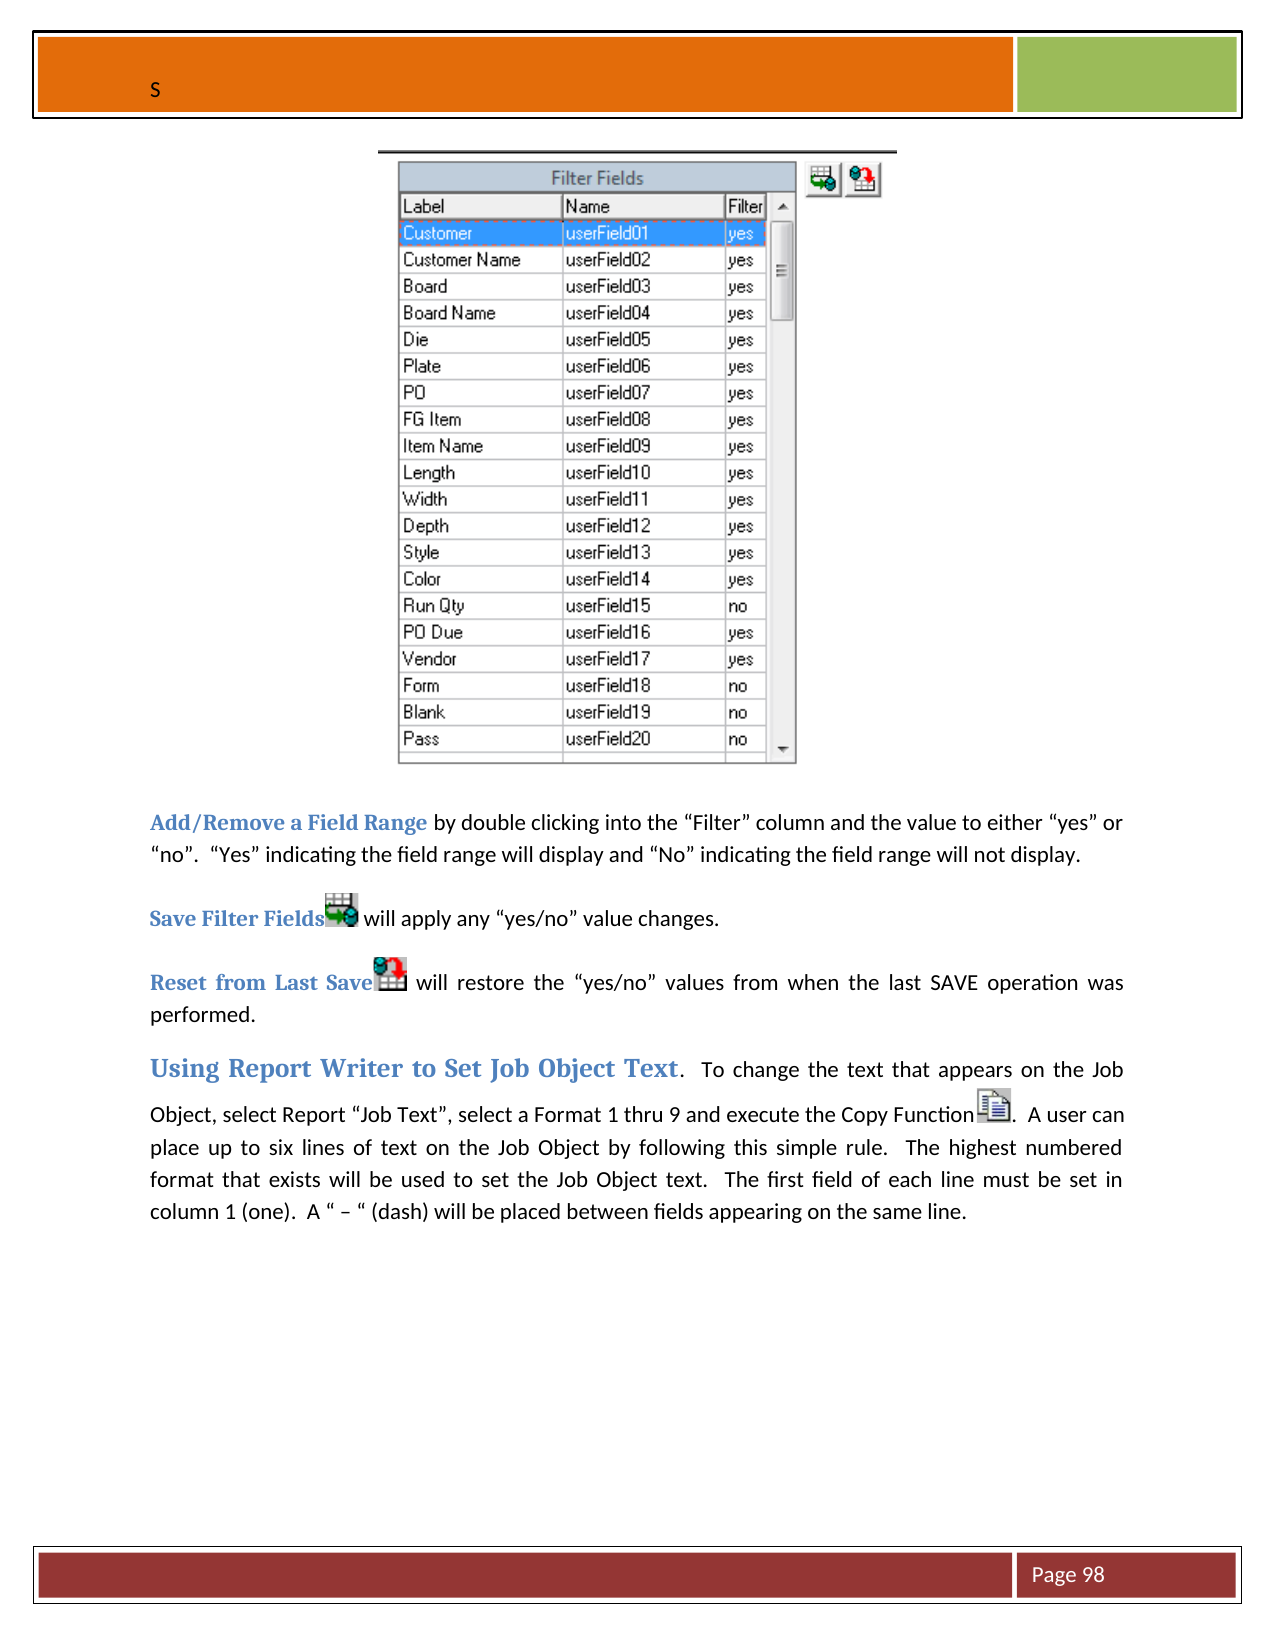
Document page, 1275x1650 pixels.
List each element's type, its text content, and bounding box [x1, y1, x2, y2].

text Using Report Writer to Set Job Object Text. To change the text that appears on the Job Object, select Report “Job Text”, select a Format 1 thru 9 and execute the Copy Function. A user can place up to six lines of text on the Job Object by following this simple rule. The highest numbered format that exists will be used to set the Job Object text. The first field of each line must be set in column 1 (one). A “ – “ (dash) will be placed between fields appearing on the same line. [150, 1053, 1125, 1225]
picture [325, 893, 359, 927]
picture [373, 957, 407, 991]
picture [976, 1088, 1012, 1123]
text Reset from Last Save will restore the “yes/no” values from when the last SAVE operation was performed. [150, 957, 1125, 1028]
text Add/Remove a Field Range by double clicking into the “Filter” column and the value to either “yes” or “no”. “Yes” indicating the field range will display and “No” indicating the field range will not display. [150, 808, 1125, 868]
text Save Filter Fields will apply any “yes/no” value changes. [150, 893, 1125, 932]
picture [378, 150, 897, 783]
